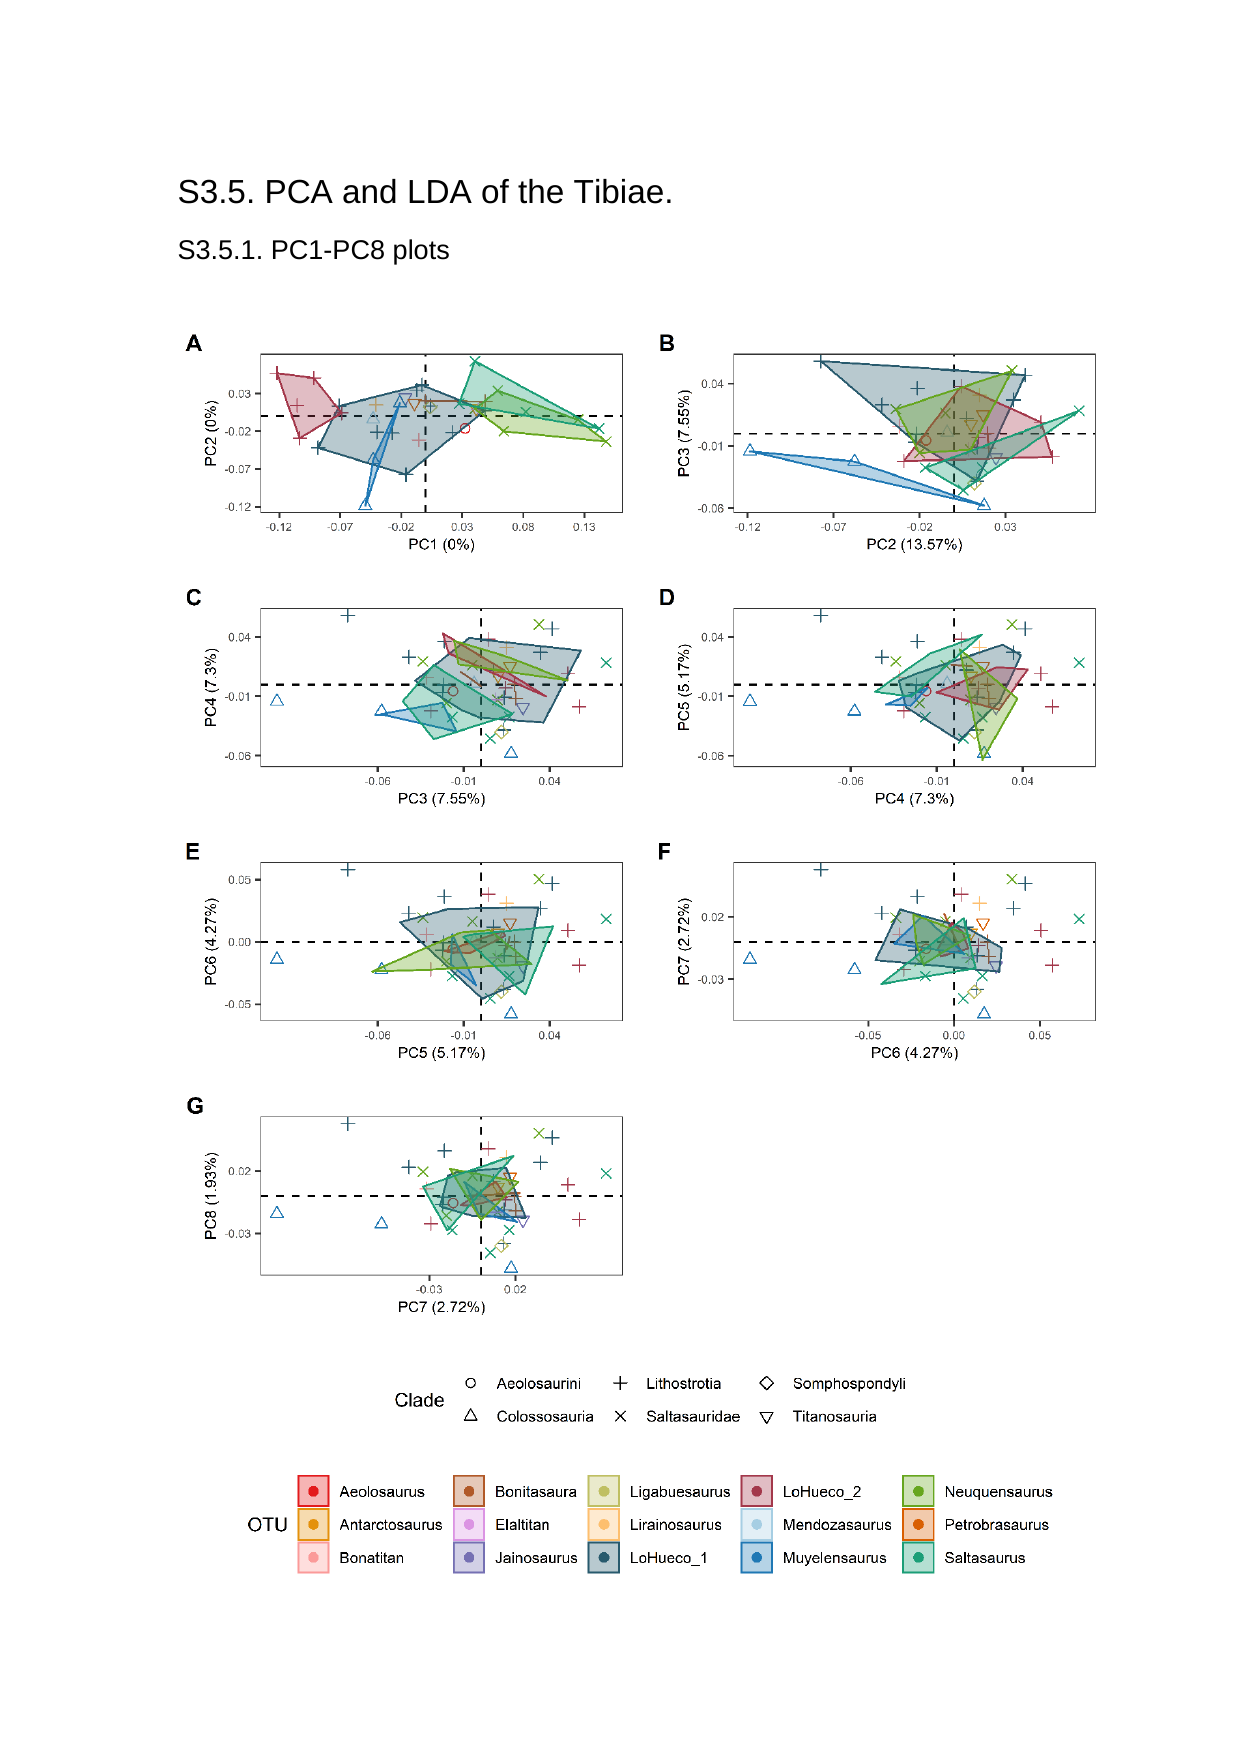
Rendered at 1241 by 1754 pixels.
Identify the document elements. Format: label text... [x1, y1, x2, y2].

picture [177, 326, 1123, 1597]
subtitle S3.5.1. PC1-PC8 plots [177, 234, 1063, 266]
subtitle S3.5. PCA and LDA of the Tibiae. [177, 173, 1063, 211]
